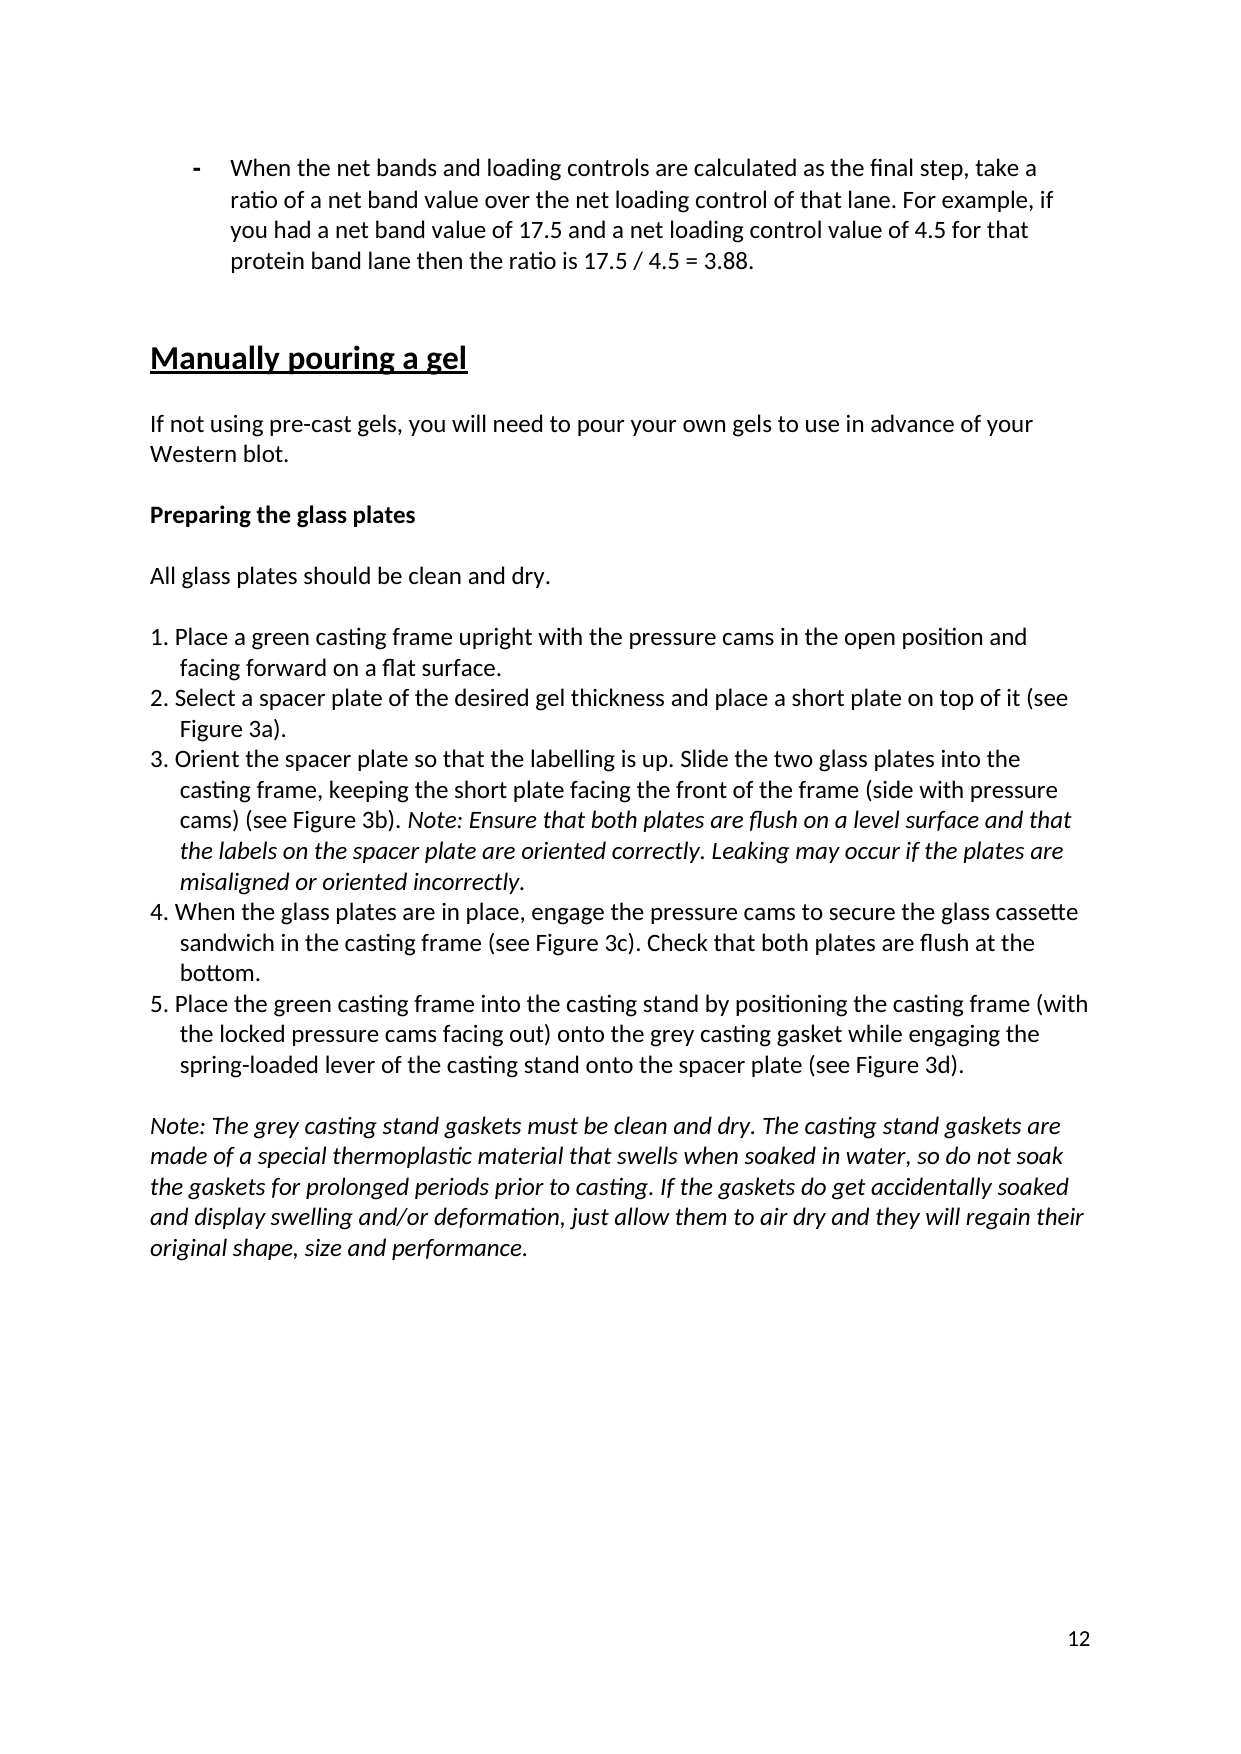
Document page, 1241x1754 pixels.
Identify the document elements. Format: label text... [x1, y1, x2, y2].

text 1. Place a green casting frame upright with the pressure cams in the open position and facing forward on a flat surface. [150, 622, 1090, 683]
text Note: The grey casting stand gaskets must be clean and dry. The casting stand gaskets are made of a special thermoplastic material that swells when soaked in water, so do not soak the gaskets for prolonged periods prior to casting. If the gaskets do get accidentally soaked and display swelling and/or deformation, just allow them to air dry and they will regain their original shape, size and performance. [150, 1110, 1090, 1262]
text If not using pre-cast gels, you will need to pour your own gels to use in advance of your Western blot. [150, 408, 1090, 469]
list When the net bands and loading controls are calculated as the final step, take a ratio of a net band value over the net loading control of that lane. For example, if you had a net band value of 17.5 and a net loading control value of 4.5 for that protein band lane then the ratio is 17.5 / 4.5 = 3.88. [193, 150, 1090, 276]
text All glass plates should be clean and dry. [150, 561, 1090, 591]
text 4. When the glass plates are in place, engage the pressure cams to secure the glass cassette sandwich in the casting frame (see Figure 3c). Check that both plates are flush at the bottom. [150, 896, 1090, 988]
text Preparing the glass plates [150, 499, 1090, 530]
text Manually pouring a gel [150, 337, 1090, 377]
text 2. Select a spacer plate of the desired gel thickness and place a short plate on top of it (see Figure 3a). [150, 683, 1090, 744]
text 5. Place the green casting frame into the casting stand by positioning the casting frame (with the locked pressure cams facing out) onto the grey casting gasket while engaging the spring-loaded lever of the casting stand onto the spacer plate (see Figure 3d). [150, 988, 1090, 1079]
text 3. Orient the spacer plate so that the labelling is up. Slide the two glass plates into the casting frame, keeping the short plate facing the front of the frame (side with pressure cams) (see Figure 3b). Note: Ensure that both plates are flush on a level surface and that the labels on the spacer plate are oriented correctly. Leaking may occur if the plates are misaligned or oriented incorrectly. [150, 744, 1090, 896]
